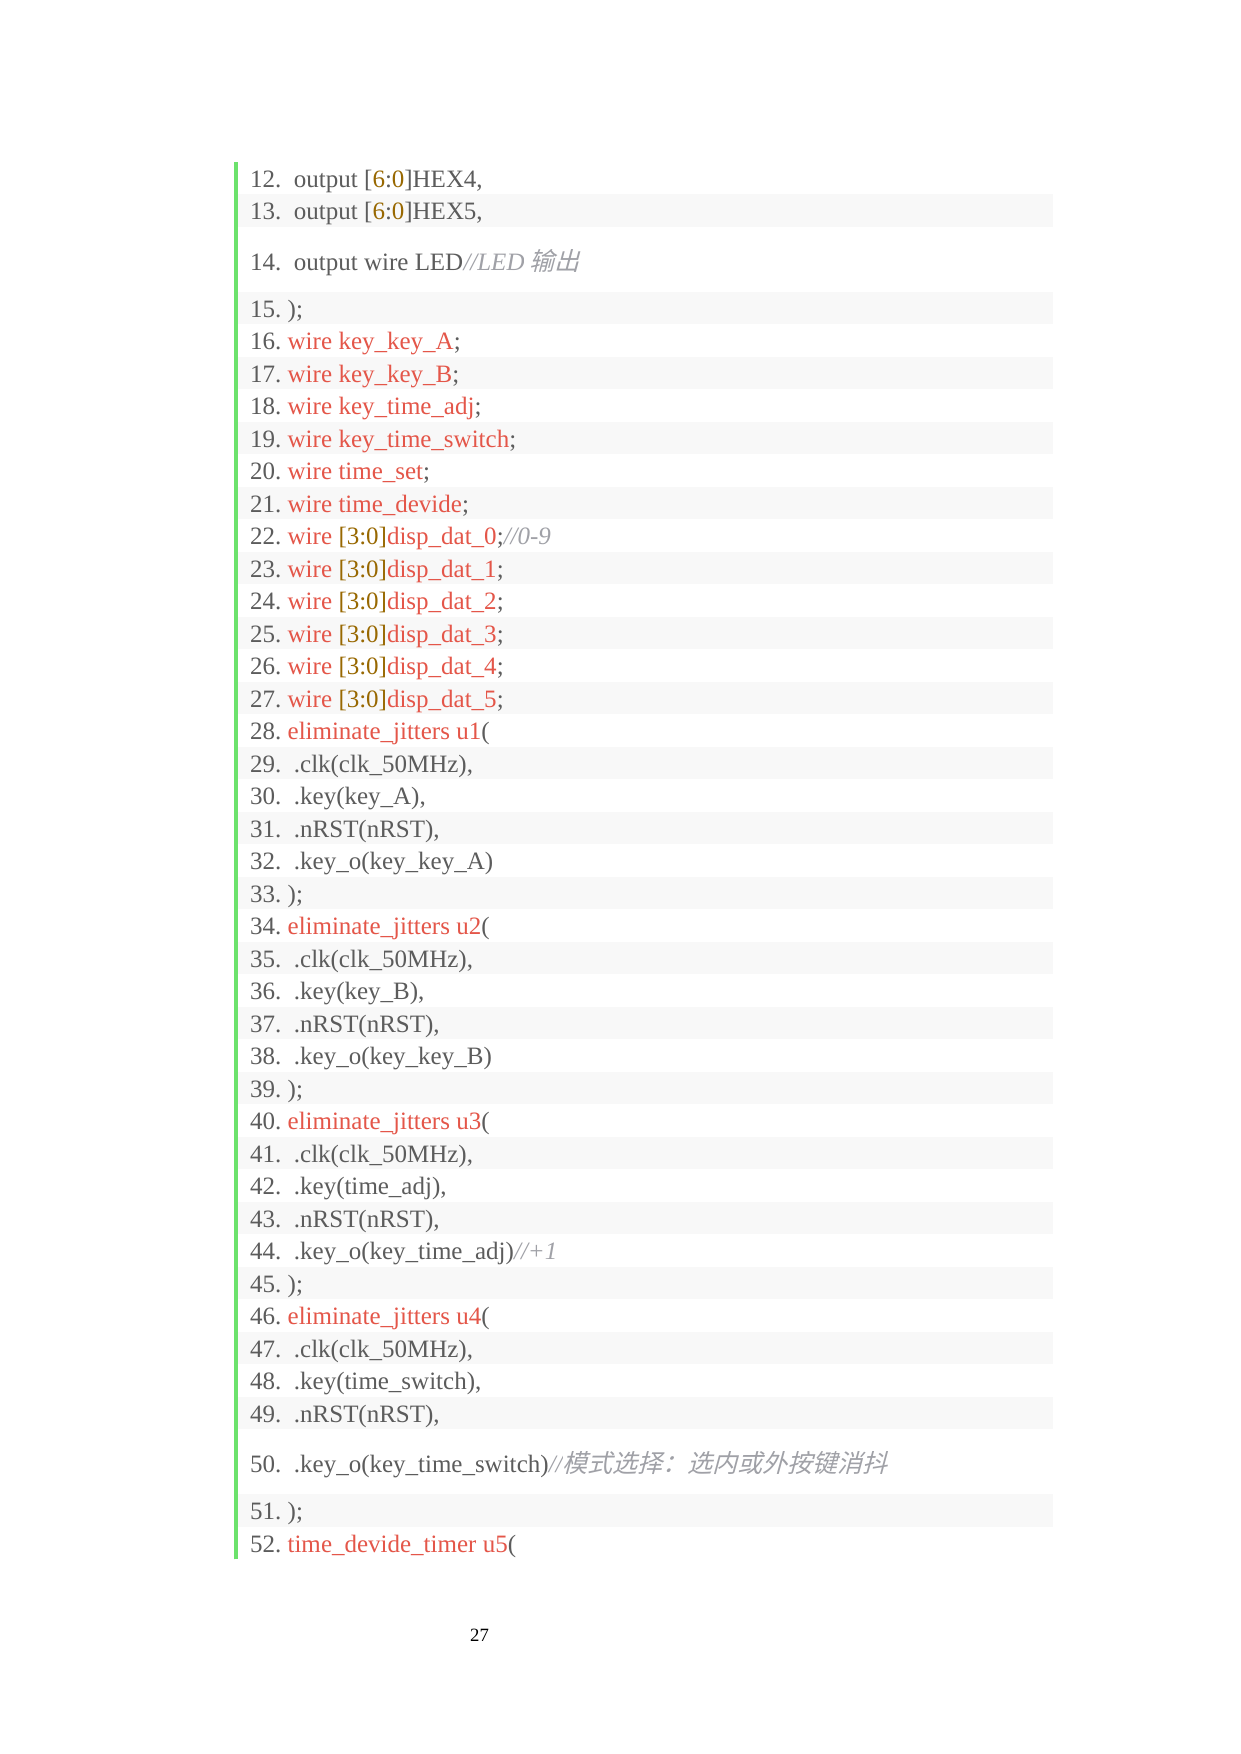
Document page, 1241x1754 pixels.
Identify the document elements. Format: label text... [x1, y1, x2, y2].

list .nRST(nRST), [238, 812, 1053, 844]
list wire key_key_A; [238, 324, 1053, 357]
list eliminate_jitters u3( [238, 1104, 1053, 1137]
list wire [3:0]disp_dat_0;//0-9 [238, 519, 1053, 552]
list .clk(clk_50MHz), [238, 942, 1053, 974]
list wire [3:0]disp_dat_1; [238, 552, 1053, 584]
list wire [3:0]disp_dat_3; [238, 617, 1053, 649]
list wire key_time_switch; [238, 422, 1053, 454]
list .clk(clk_50MHz), [238, 1332, 1053, 1364]
list ); [238, 1494, 1053, 1527]
list ); [238, 1267, 1053, 1299]
list output [6:0]HEX5, [238, 194, 1053, 227]
list wire [3:0]disp_dat_5; [238, 682, 1053, 714]
list output wire LED//LED输出 [238, 227, 1053, 292]
list .key_o(key_time_switch)//模式选择：选内或外按键消抖 [238, 1429, 1053, 1494]
list wire [3:0]disp_dat_2; [238, 584, 1053, 617]
list .key(key_A), [238, 779, 1053, 812]
list time_devide_timer u5( [238, 1527, 1053, 1559]
list .clk(clk_50MHz), [238, 747, 1053, 779]
list .key(time_adj), [238, 1169, 1053, 1202]
list wire time_devide; [238, 487, 1053, 519]
list wire key_key_B; [238, 357, 1053, 389]
list eliminate_jitters u1( [238, 714, 1053, 747]
list .key(key_B), [238, 974, 1053, 1007]
list ); [238, 877, 1053, 909]
list .key(time_switch), [238, 1364, 1053, 1397]
list .key_o(key_key_B) [238, 1039, 1053, 1072]
list .key_o(key_time_adj)//+1 [238, 1234, 1053, 1267]
list .nRST(nRST), [238, 1397, 1053, 1429]
list ); [238, 292, 1053, 324]
list .nRST(nRST), [238, 1202, 1053, 1234]
list ); [238, 1072, 1053, 1104]
list wire [3:0]disp_dat_4; [238, 649, 1053, 682]
list eliminate_jitters u2( [238, 909, 1053, 942]
list wire time_set; [238, 454, 1053, 487]
list .key_o(key_key_A) [238, 844, 1053, 877]
list eliminate_jitters u4( [238, 1299, 1053, 1332]
list wire key_time_adj; [238, 389, 1053, 422]
list .nRST(nRST), [238, 1007, 1053, 1039]
list output [6:0]HEX4, [238, 162, 1053, 194]
list .clk(clk_50MHz), [238, 1137, 1053, 1169]
